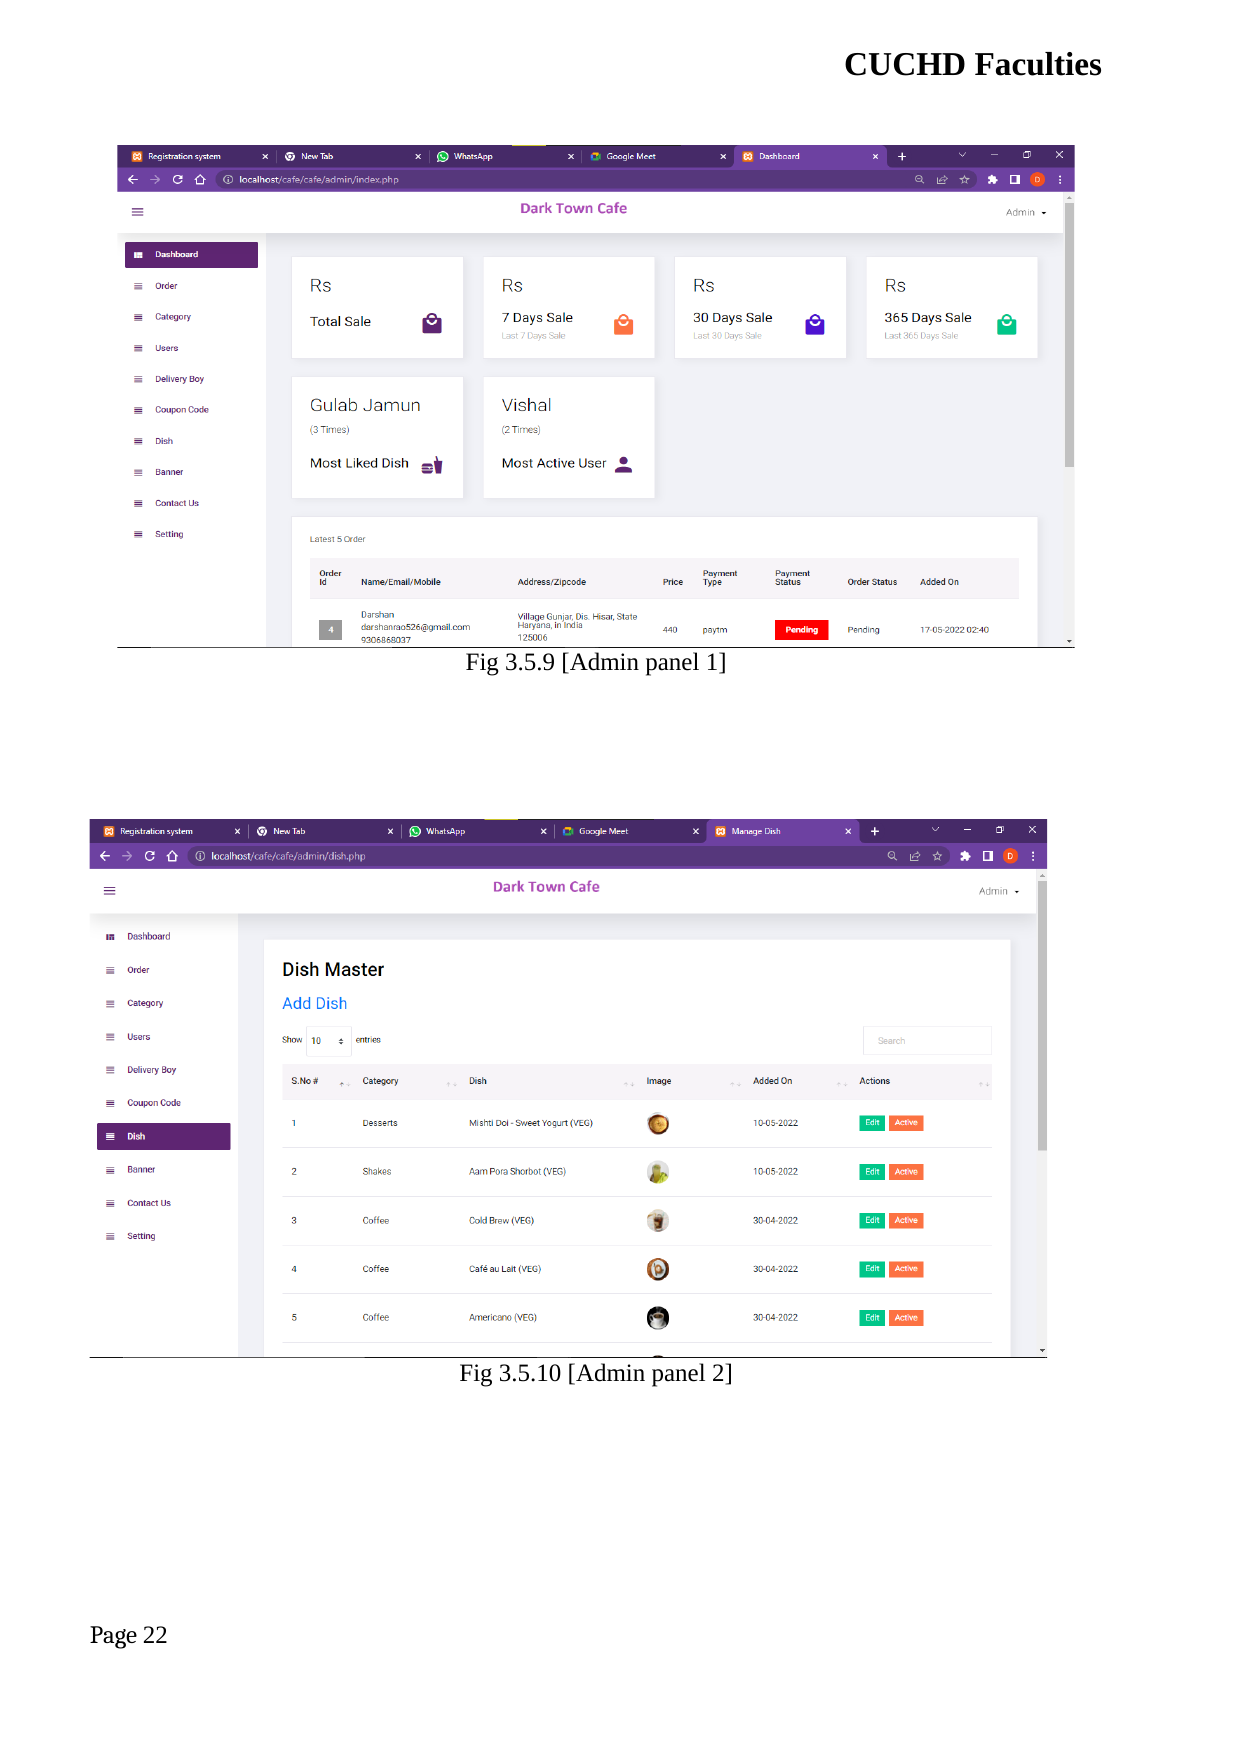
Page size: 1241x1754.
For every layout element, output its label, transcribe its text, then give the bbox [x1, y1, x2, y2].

picture [89, 819, 1048, 1358]
text Fig 3.5.9 [Admin panel 1] [89, 647, 1102, 676]
picture [117, 145, 1075, 648]
text Fig 3.5.10 [Admin panel 2] [89, 1358, 1102, 1387]
